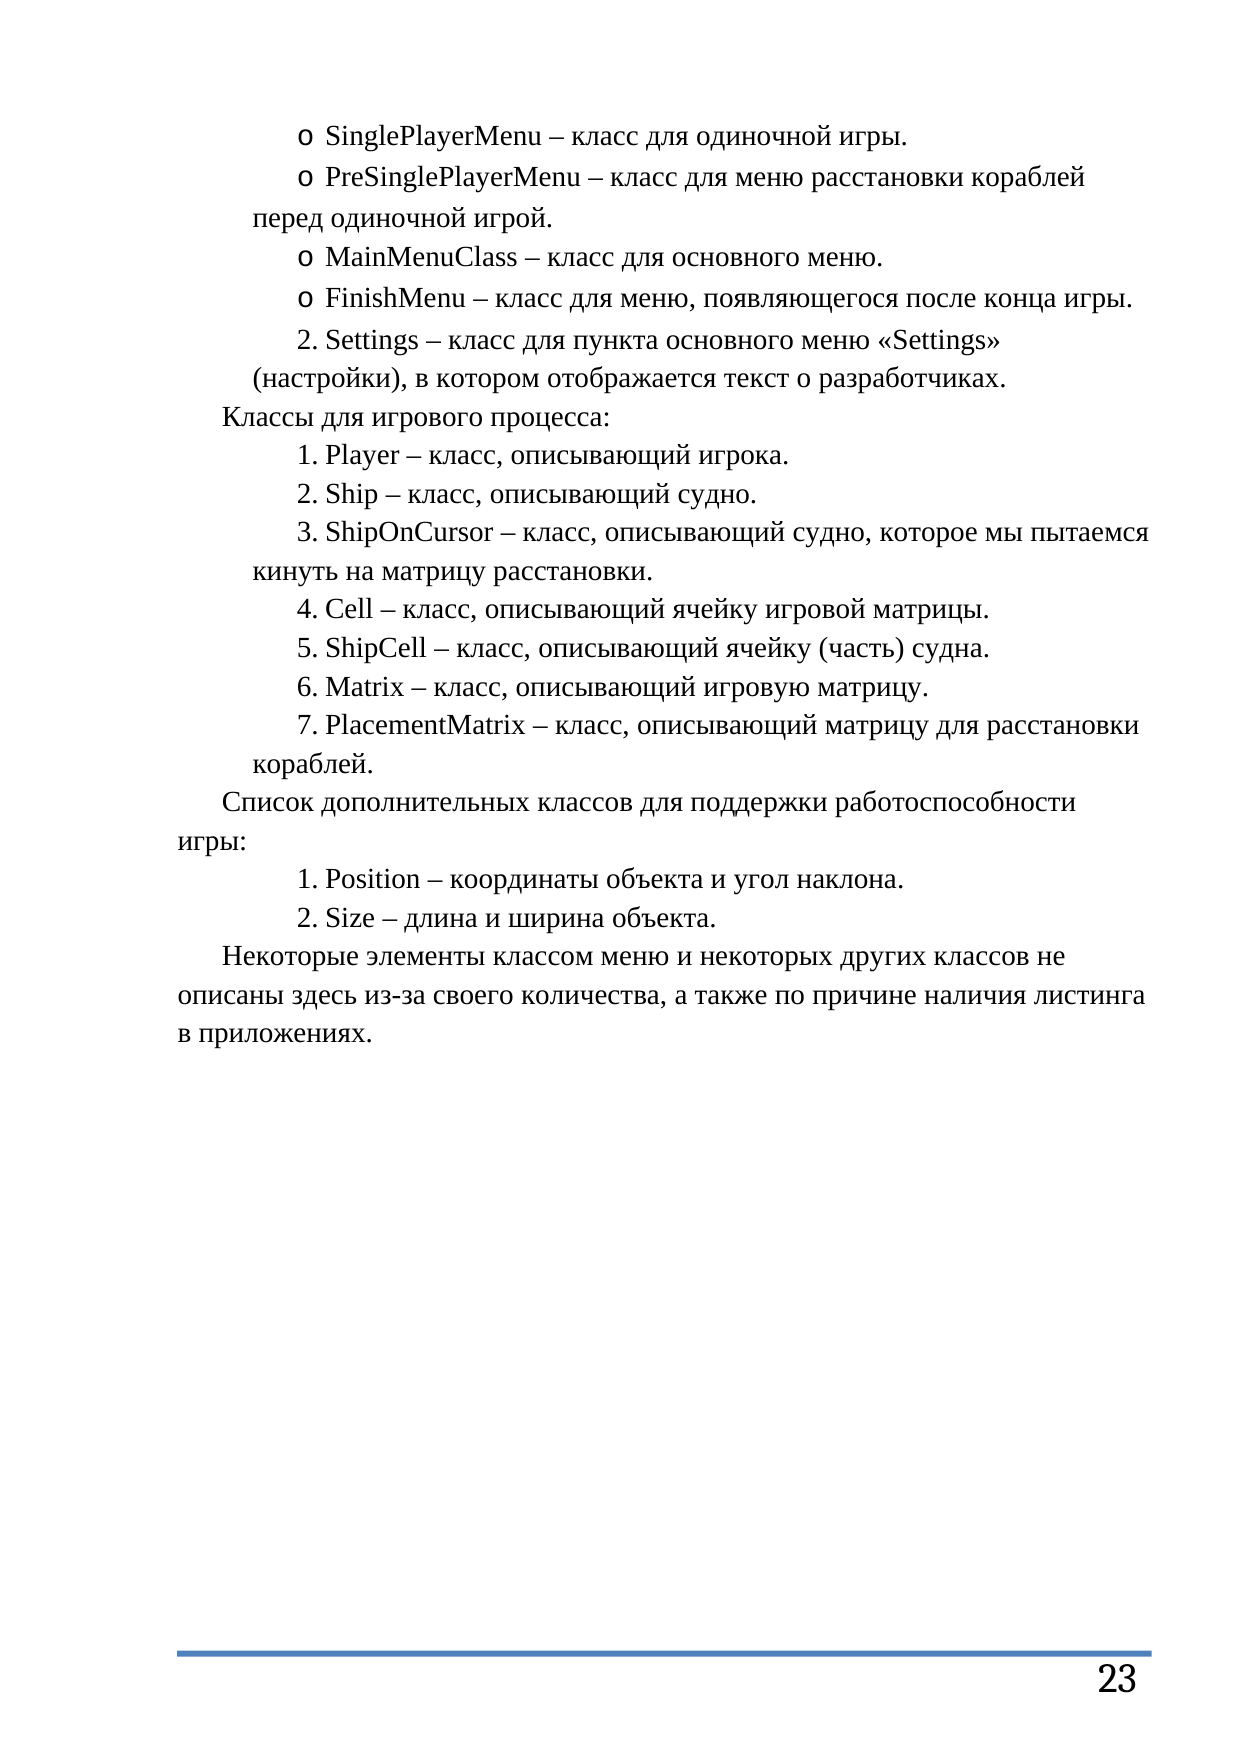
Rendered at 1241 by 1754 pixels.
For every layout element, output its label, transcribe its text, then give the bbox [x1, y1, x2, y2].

list Cell – класс, описывающий ячейку игровой матрицы. [252, 592, 1152, 625]
list Settings – класс для пункта основного меню «Settings» (настройки), в котором отображается текст о разработчиках. [252, 322, 1152, 394]
text Список дополнительных классов для поддержки работоспособности игры: [177, 784, 1152, 856]
text Классы для игрового процесса: [177, 399, 1152, 432]
list ShipOnCursor – класс, описывающий судно, которое мы пытаемся кинуть на матрицу расстановки. [252, 514, 1152, 587]
list Matrix – класс, описывающий игровую матрицу. [252, 669, 1152, 702]
list FinishMenu – класс для меню, появляющегося после конца игры. [252, 280, 1152, 316]
list PlacementMatrix – класс, описывающий матрицу для расстановки кораблей. [252, 707, 1152, 779]
list PreSinglePlayerMenu – класс для меню расстановки кораблей перед одиночной игрой. [252, 159, 1152, 234]
text Некоторые элементы классом меню и некоторых других классов не описаны здесь из-за своего количества, а также по причине наличия листинга в приложениях. [177, 938, 1152, 1049]
list MainMenuClass – класс для основного меню. [252, 239, 1152, 275]
list ShipCell – класс, описывающий ячейку (часть) судна. [252, 630, 1152, 664]
list Size – длина и ширина объекта. [252, 900, 1152, 933]
list Ship – класс, описывающий судно. [252, 476, 1152, 509]
list SinglePlayerMenu – класс для одиночной игры. [252, 118, 1152, 154]
list Player – класс, описывающий игрока. [252, 437, 1152, 471]
list Position – координаты объекта и угол наклона. [252, 861, 1152, 895]
